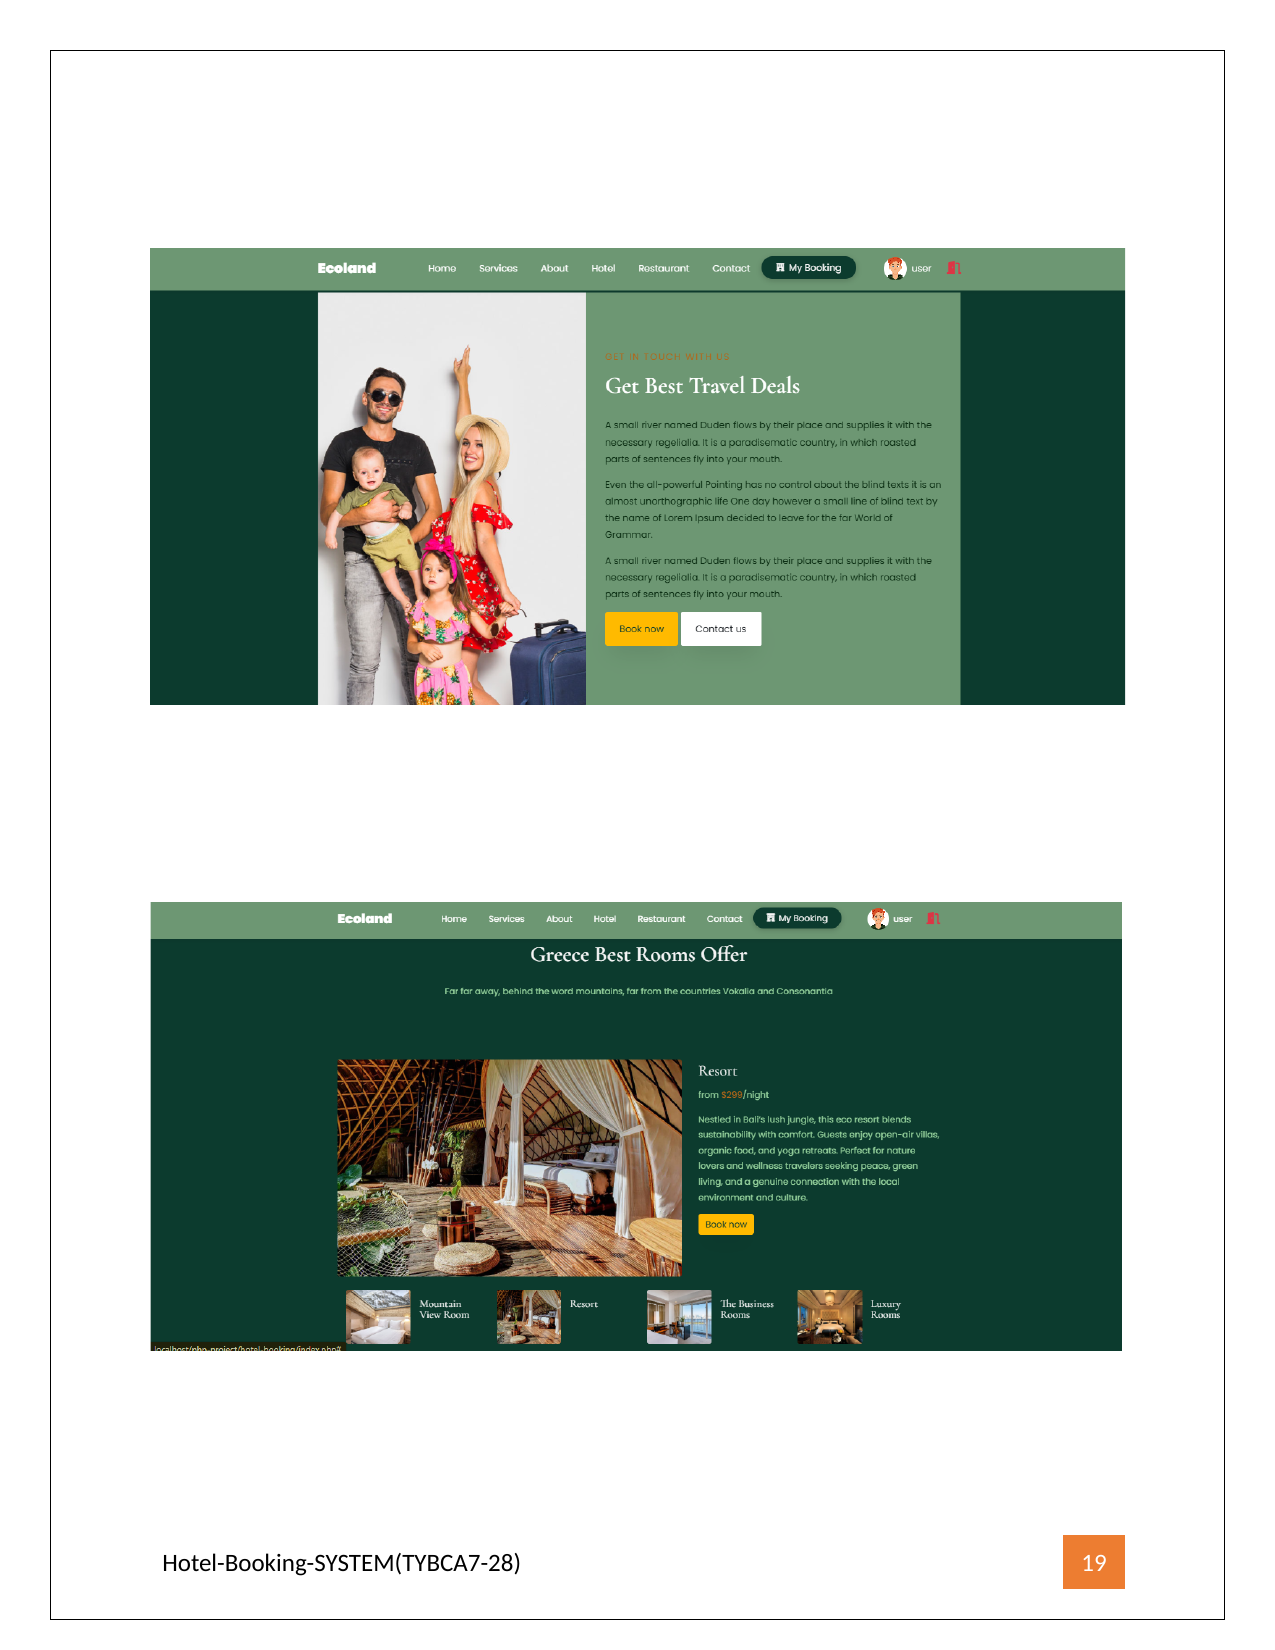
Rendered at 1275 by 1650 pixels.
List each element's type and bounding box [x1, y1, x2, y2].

picture [150, 687, 1125, 1163]
picture [150, 150, 1122, 607]
